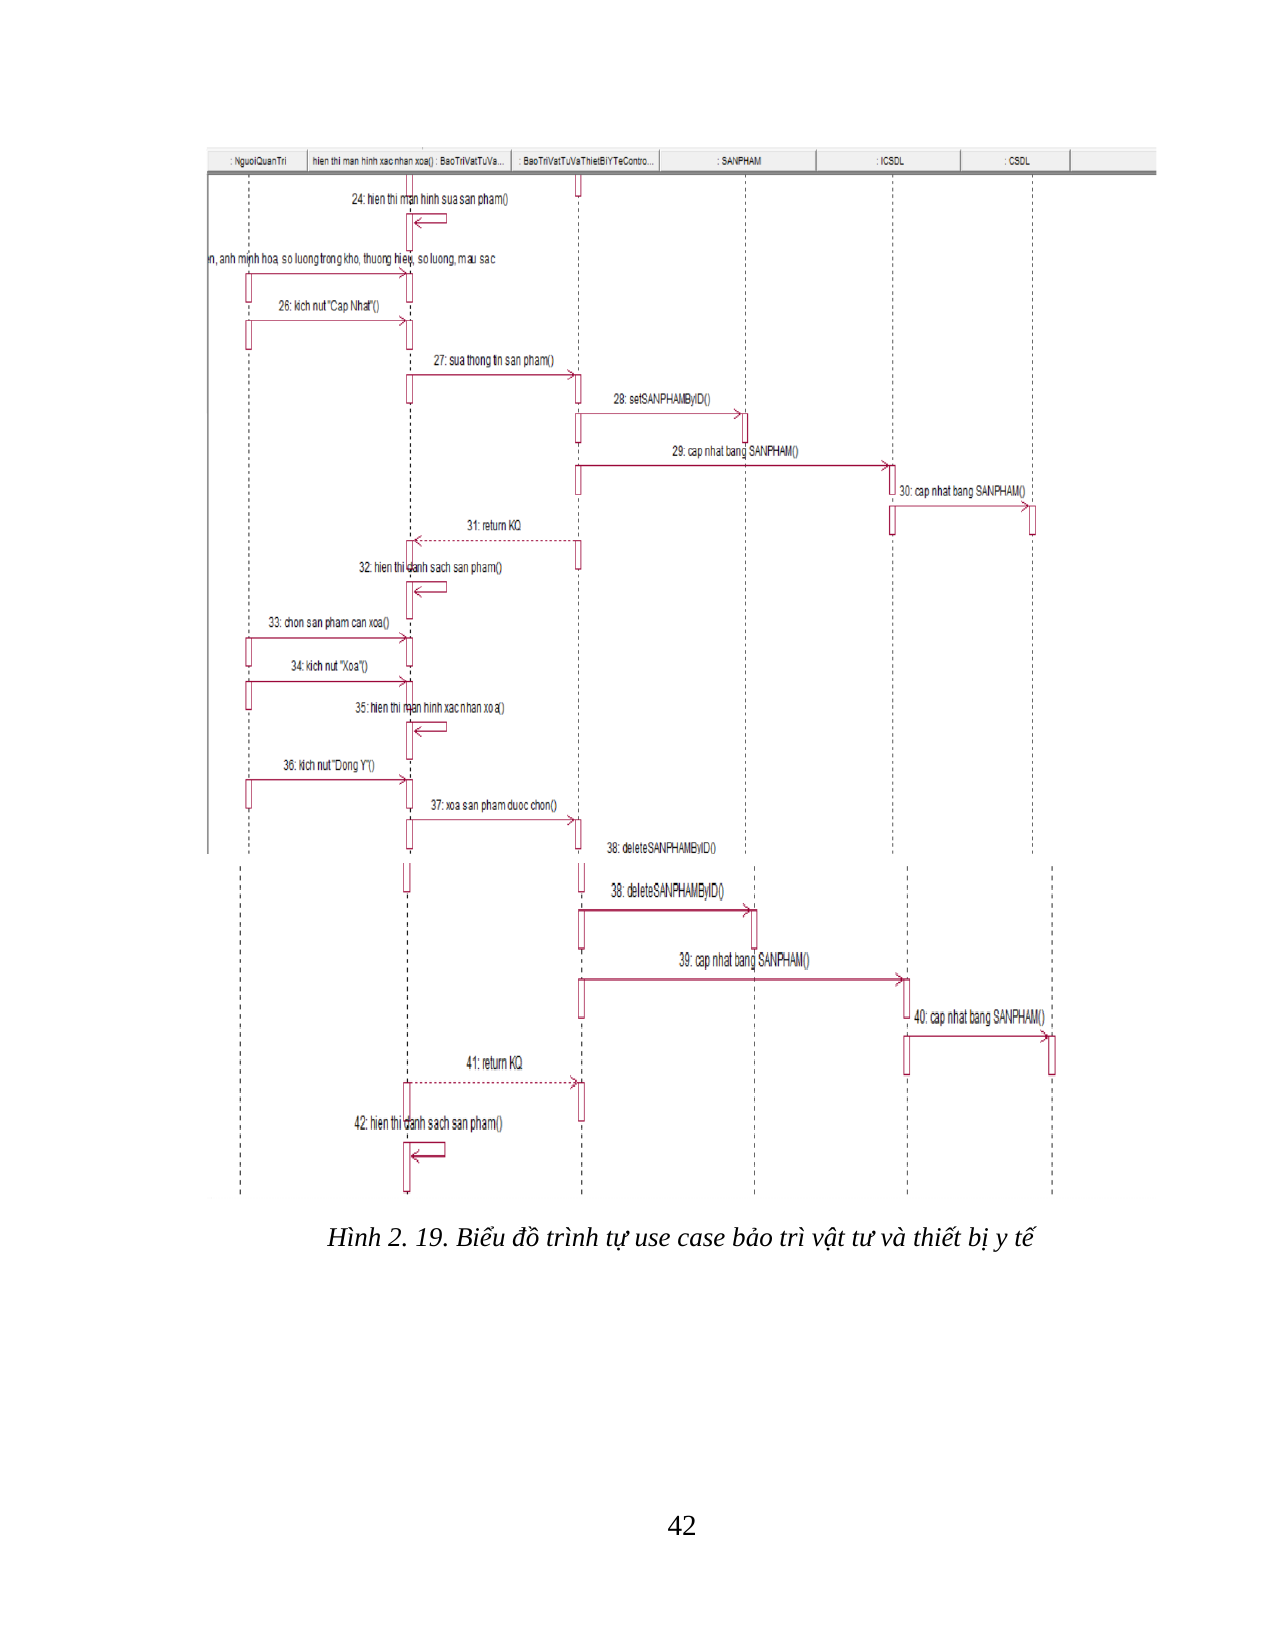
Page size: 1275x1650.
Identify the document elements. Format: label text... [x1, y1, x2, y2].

text Hình 2. 19. Biểu đồ trình tự use case bảo trì vật tư và thiết bị y tế [207, 1221, 1157, 1252]
